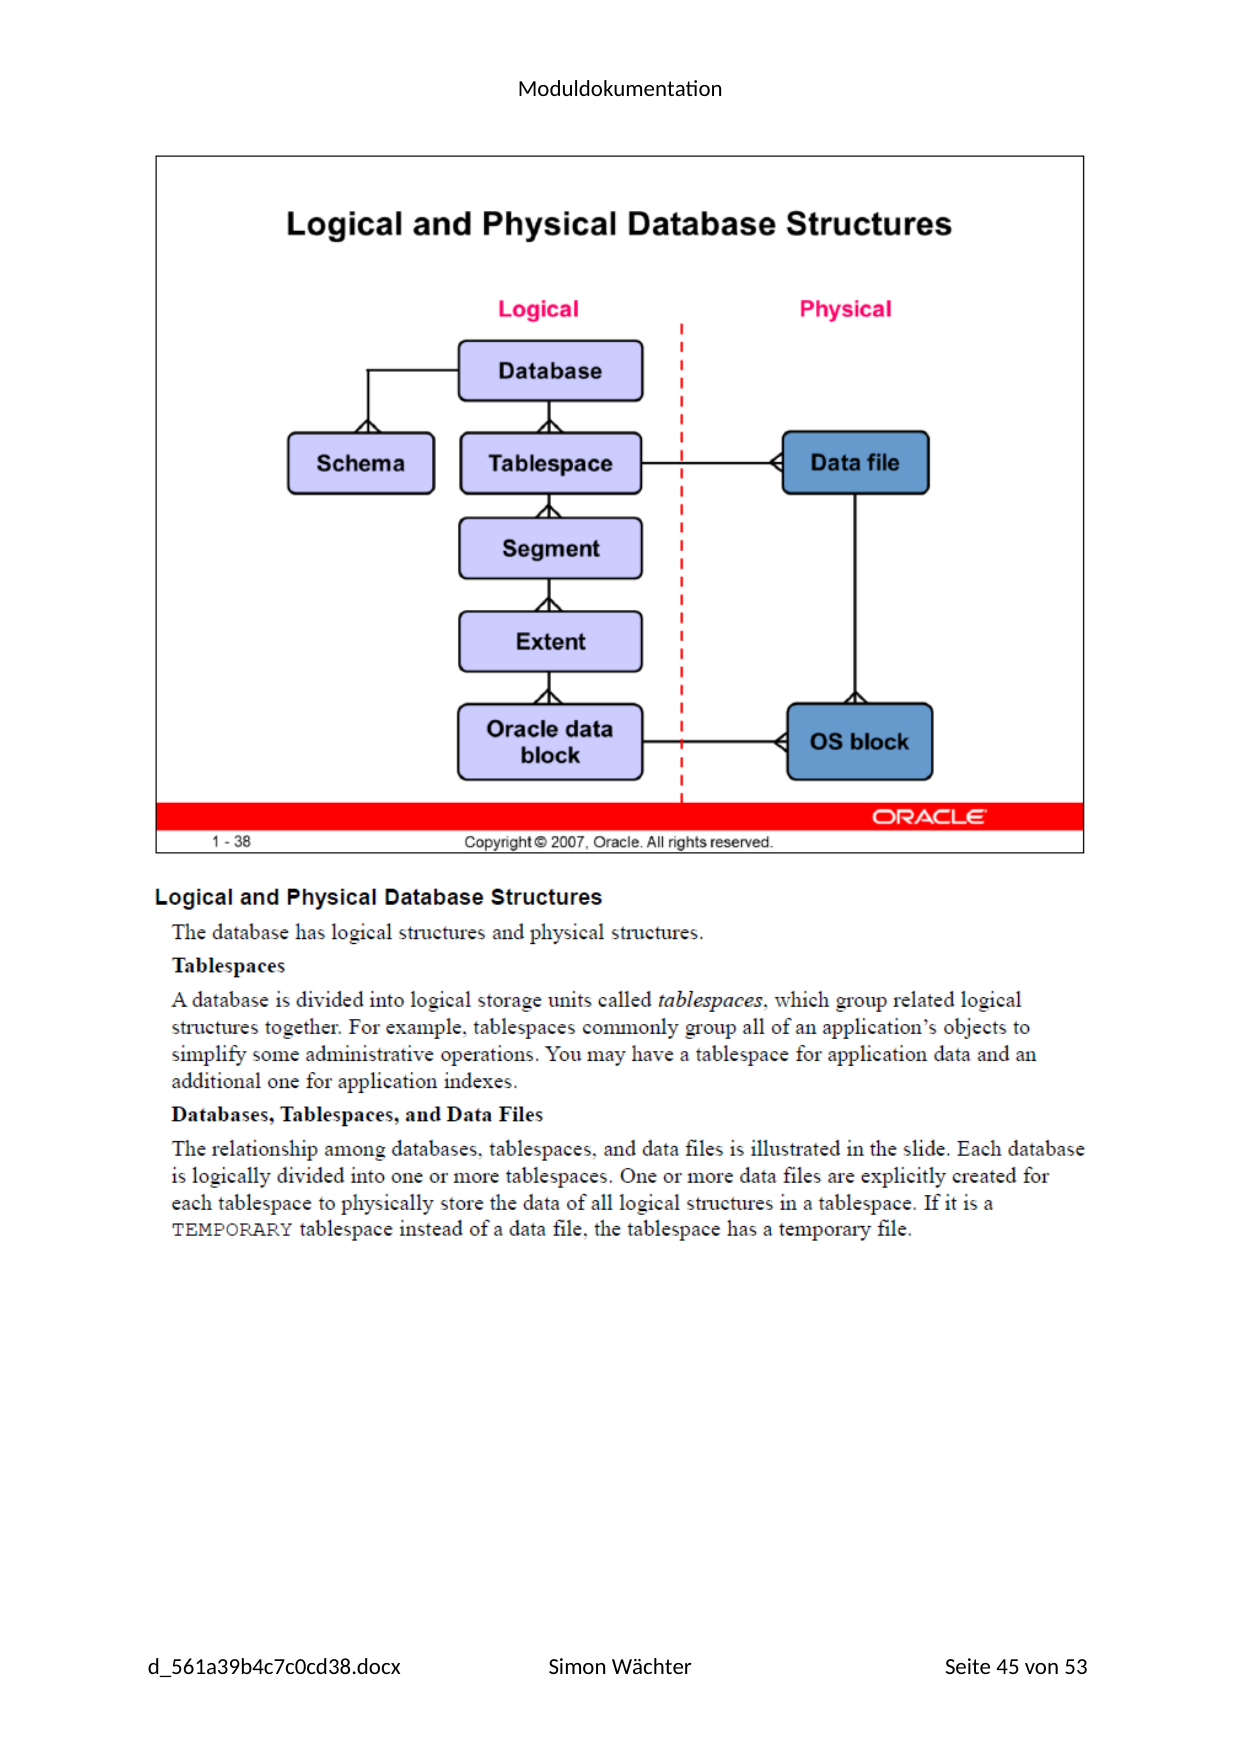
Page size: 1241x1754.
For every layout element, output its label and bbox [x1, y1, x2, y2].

picture [147, 879, 1093, 1258]
picture [147, 147, 1093, 861]
